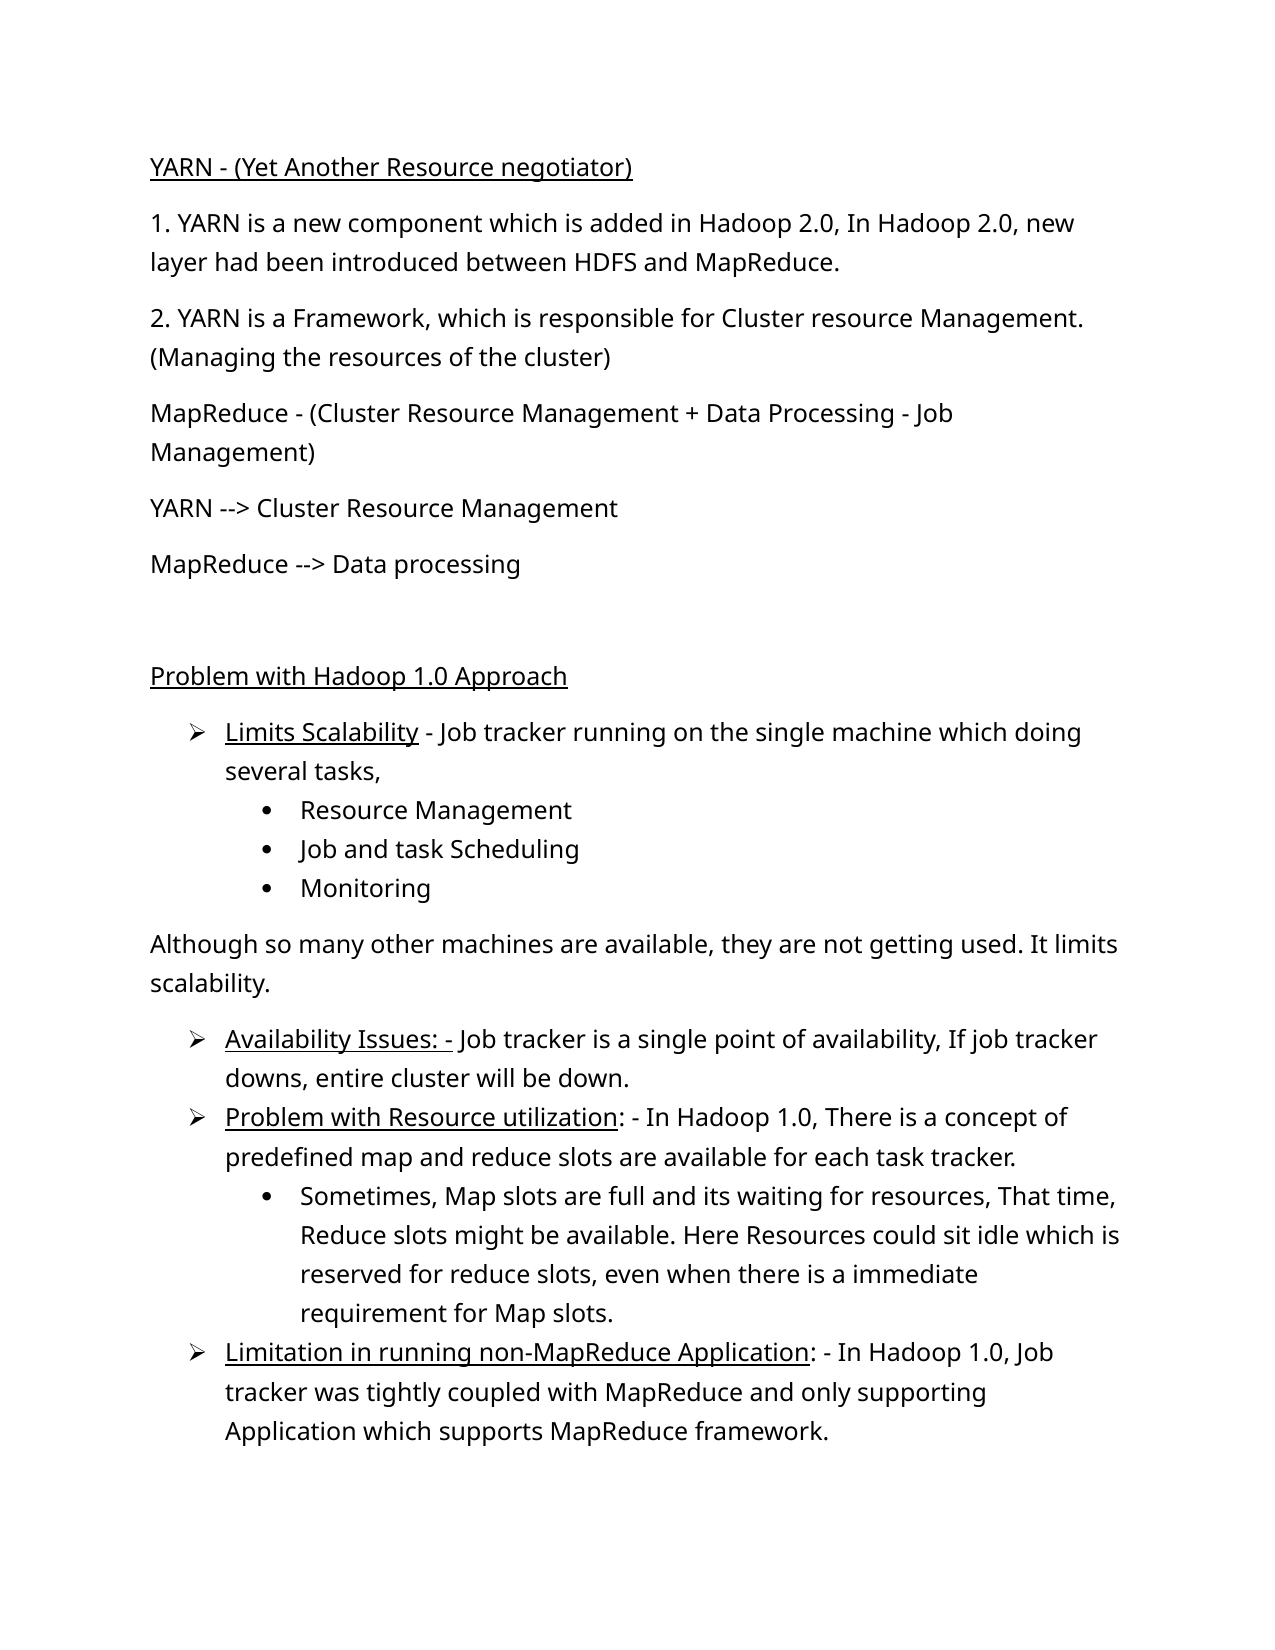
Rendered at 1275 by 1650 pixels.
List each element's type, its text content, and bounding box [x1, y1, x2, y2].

text YARN --> Cluster Resource Management [150, 491, 1125, 525]
list Availability Issues: - Job tracker is a single point of availability, If job tracker downs, entire cluster will be down. [187, 1022, 1125, 1095]
list Resource Management [262, 792, 1125, 827]
text 1. YARN is a new component which is added in Hadoop 2.0, In Hadoop 2.0, new layer had been introduced between HDFS and MapReduce. [150, 206, 1125, 279]
text 2. YARN is a Framework, which is responsible for Cluster resource Management. (Managing the resources of the cluster) [150, 301, 1125, 374]
text Problem with Hadoop 1.0 Approach [150, 658, 1125, 692]
list Job and task Scheduling [262, 832, 1125, 866]
text YARN - (Yet Another Resource negotiator) [150, 150, 1125, 184]
text MapReduce --> Data processing [150, 547, 1125, 581]
list Limitation in running non-MapReduce Application: - In Hadoop 1.0, Job tracker was tightly coupled with MapReduce and only supporting Application which supports MapReduce framework. [187, 1335, 1125, 1447]
list Problem with Resource utilization: - In Hadoop 1.0, There is a concept of predefined map and reduce slots are available for each task tracker. [187, 1100, 1125, 1173]
text Although so many other machines are available, they are not getting used. It limits scalability. [150, 927, 1125, 1000]
text MapReduce - (Cluster Resource Management + Data Processing - Job Management) [150, 396, 1125, 469]
list Sometimes, Map slots are full and its waiting for resources, That time, Reduce slots might be available. Here Resources could sit idle which is reserved for reduce slots, even when there is a immediate requirement for Map slots. [262, 1178, 1125, 1330]
list Limits Scalability - Job tracker running on the single machine which doing several tasks, [187, 714, 1125, 787]
list Monitoring [262, 871, 1125, 905]
